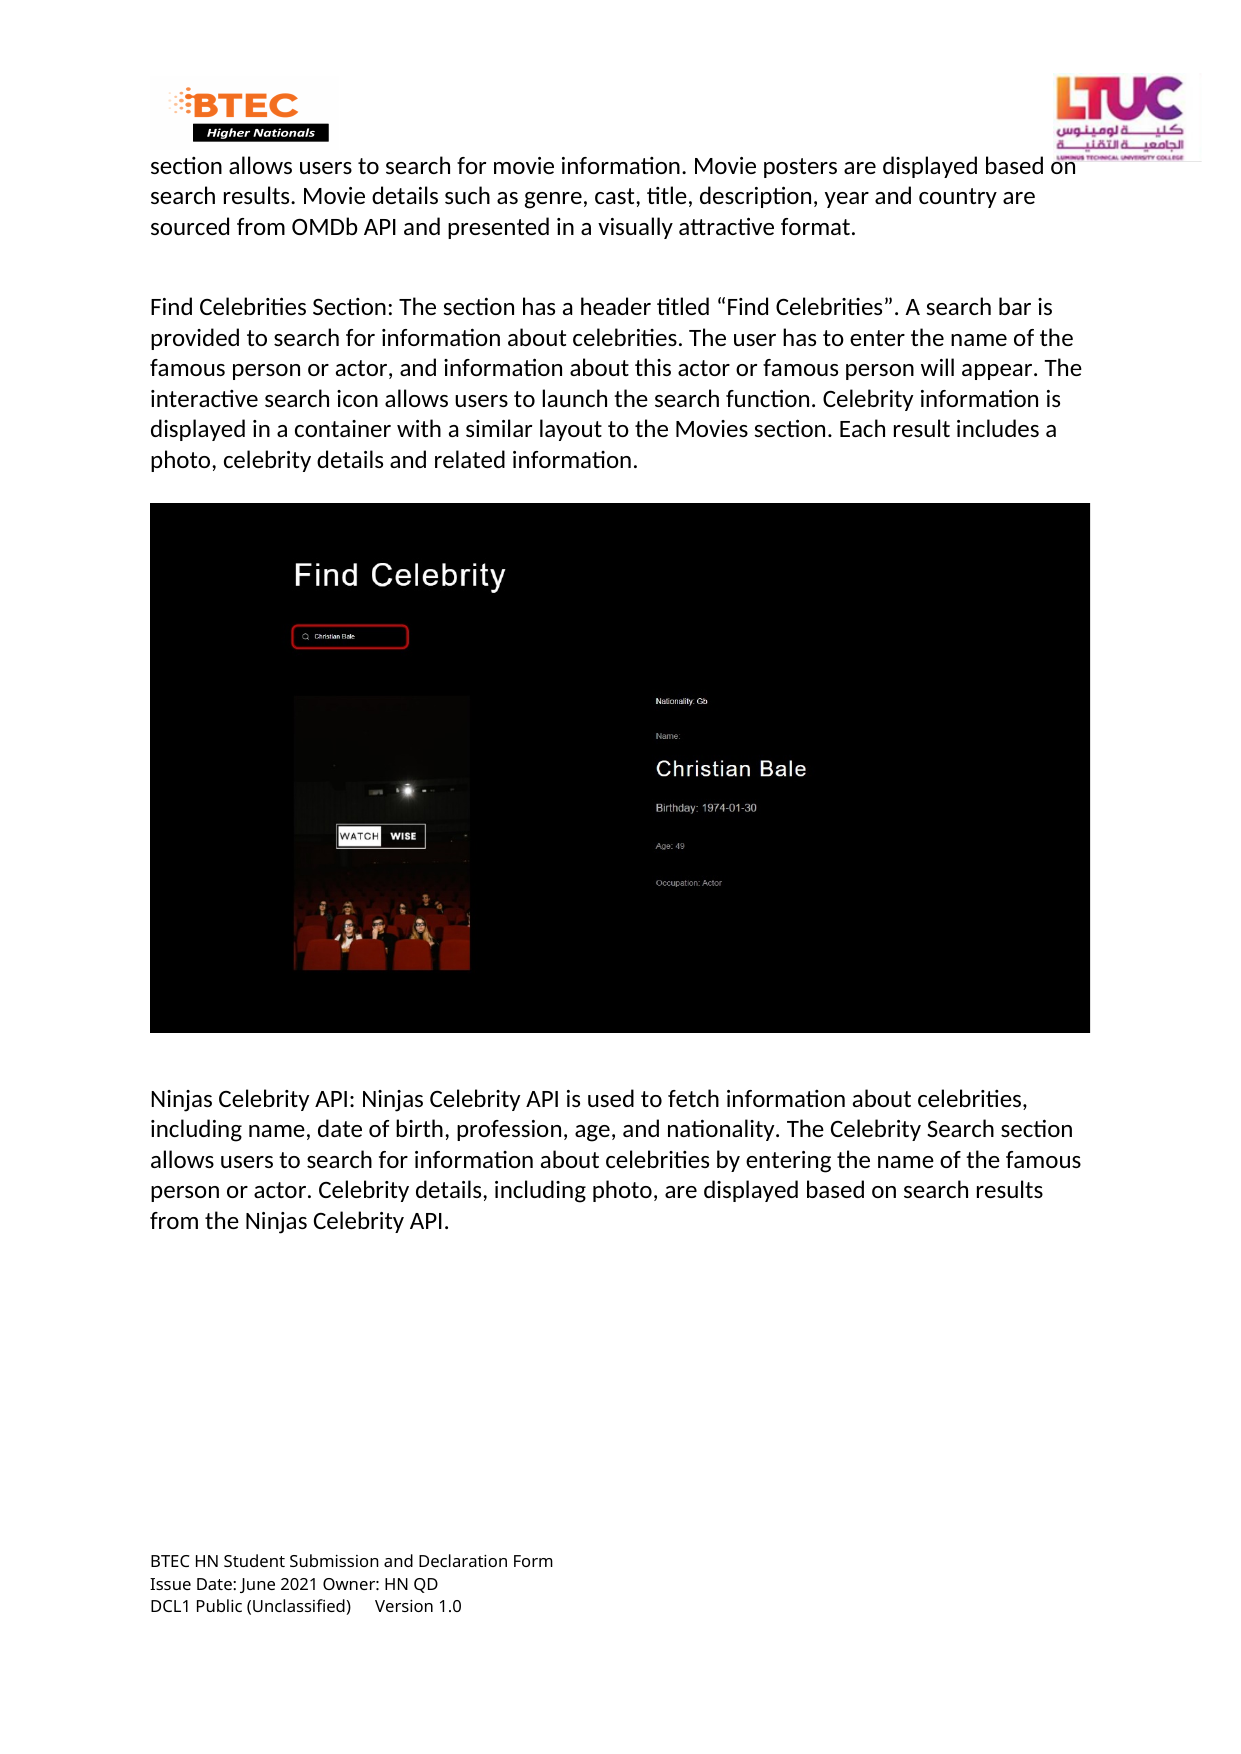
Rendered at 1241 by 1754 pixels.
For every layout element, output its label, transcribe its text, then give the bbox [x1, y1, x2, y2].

text Ninjas Celebrity API: Ninjas Celebrity API is used to fetch information about celebrities, including name, date of birth, profession, age, and nationality. The Celebrity Search section allows users to search for information about celebrities by entering the name of the famous person or actor. Celebrity details, including photo, are displayed based on search results from the Ninjas Celebrity API. [150, 1083, 1090, 1235]
picture [1053, 73, 1202, 163]
picture [150, 76, 339, 150]
picture [150, 503, 1091, 1033]
text Find Celebrities Section: The section has a header titled “Find Celebrities”. A search bar is provided to search for information about celebrities. The user has to enter the name of the famous person or actor, and information about this actor or famous person will appear. The interactive search icon allows users to launch the search function. Celebrity information is displayed in a container with a similar layout to the Movies section. Each result includes a photo, celebrity details and related information. [150, 292, 1090, 475]
